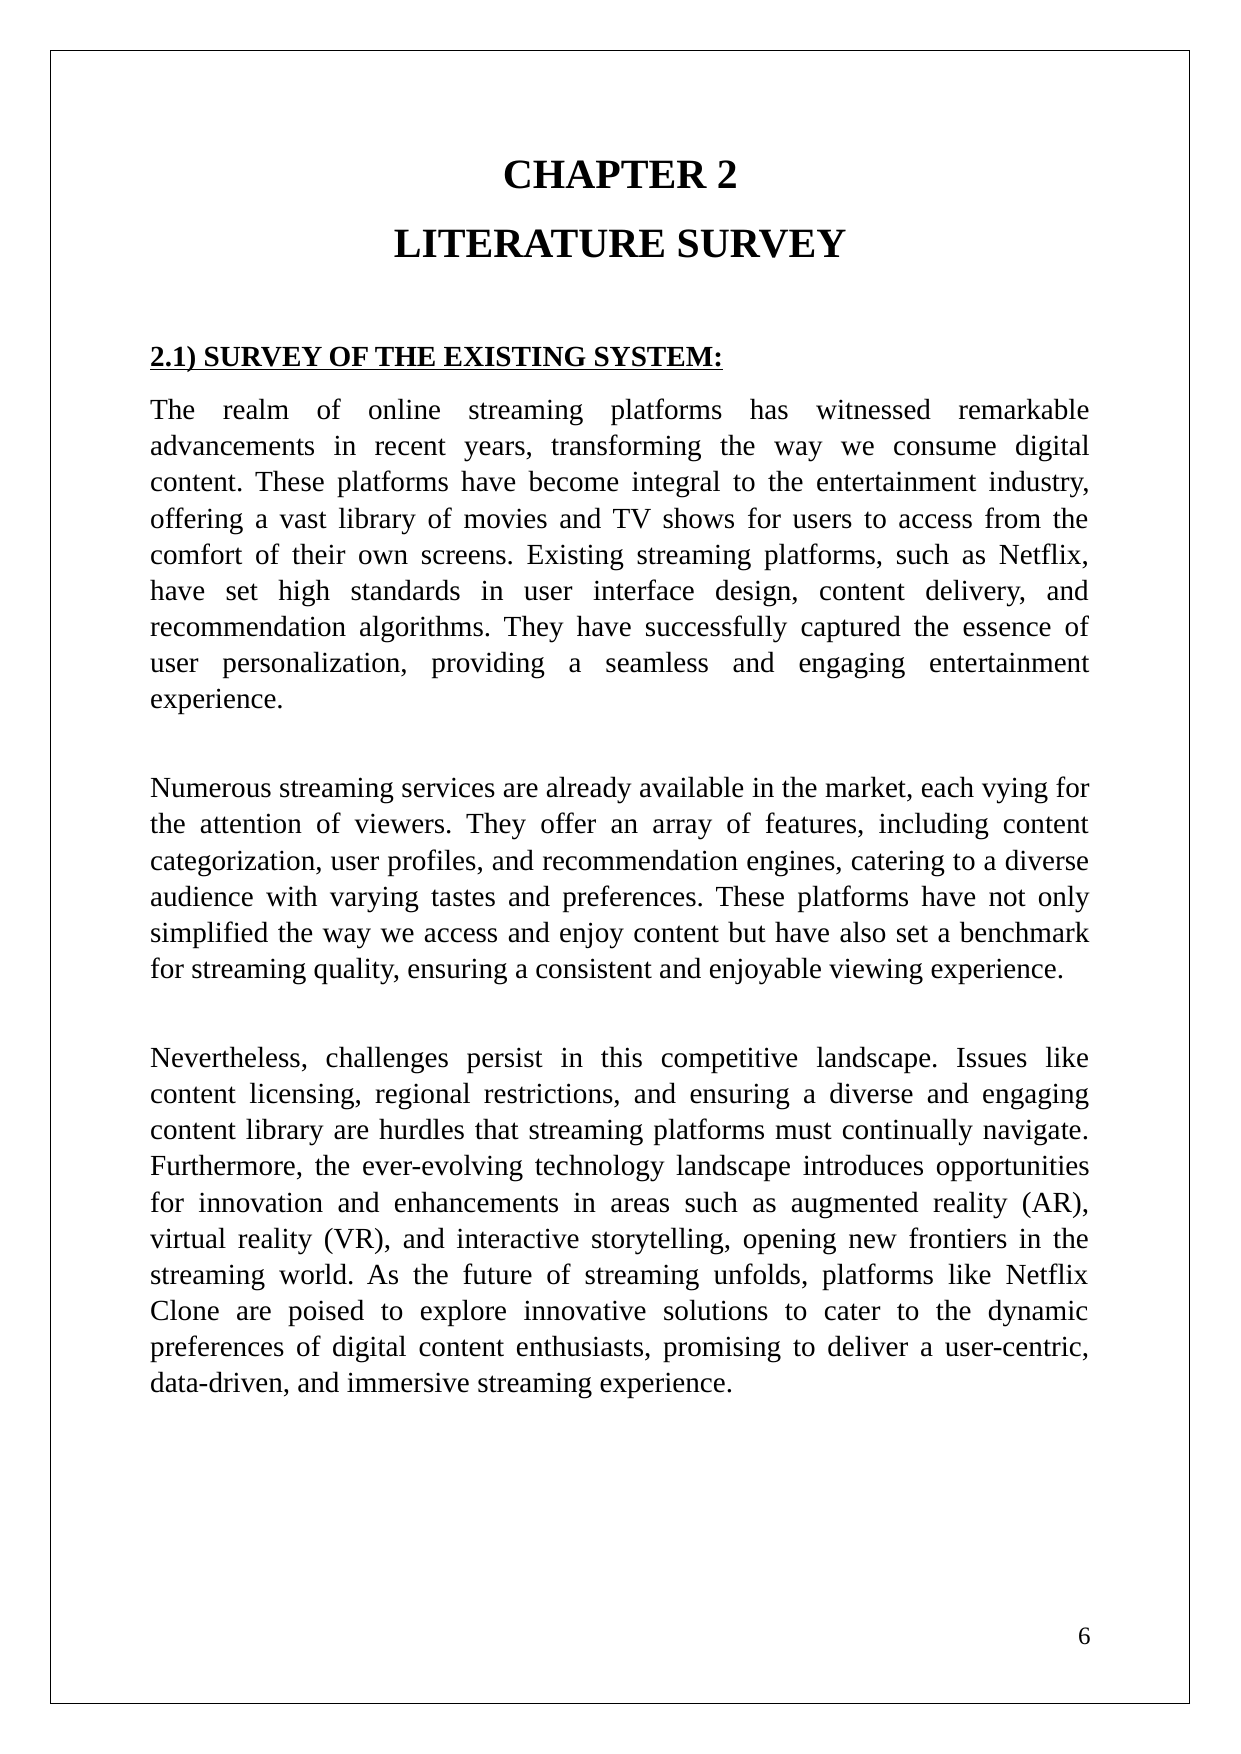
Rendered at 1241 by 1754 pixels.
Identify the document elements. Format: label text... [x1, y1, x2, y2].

text Numerous streaming services are already available in the market, each vying for the attention of viewers. They offer an array of features, including content categorization, user profiles, and recommendation engines, catering to a diverse audience with varying tastes and preferences. These platforms have not only simplified the way we access and enjoy content but have also set a benchmark for streaming quality, ensuring a consistent and enjoyable viewing experience. [150, 770, 1090, 985]
text 2.1) SURVEY OF THE EXISTING SYSTEM: [150, 339, 1090, 373]
text The realm of online streaming platforms has witnessed remarkable advancements in recent years, transforming the way we consume digital content. These platforms have become integral to the entertainment industry, offering a vast library of movies and TV shows for users to access from the comfort of their own screens. Existing streaming platforms, such as Netflix, have set high standards in user interface design, content delivery, and recommendation algorithms. They have successfully captured the essence of user personalization, providing a seamless and engaging entertainment experience. [150, 392, 1090, 715]
text Nevertheless, challenges persist in this competitive landscape. Issues like content licensing, regional restrictions, and ensuring a diverse and engaging content library are hurdles that streaming platforms must continually navigate. Furthermore, the ever-evolving technology landscape introduces opportunities for innovation and enhancements in areas such as augmented reality (AR), virtual reality (VR), and interactive storytelling, opening new frontiers in the streaming world. As the future of streaming unfolds, platforms like Netflix Clone are poised to explore innovative solutions to cater to the dynamic preferences of digital content enthusiasts, promising to deliver a user-centric, data-driven, and immersive streaming experience. [150, 1040, 1090, 1399]
text LITERATURE SURVEY [150, 218, 1090, 266]
text CHAPTER 2 [150, 150, 1090, 198]
